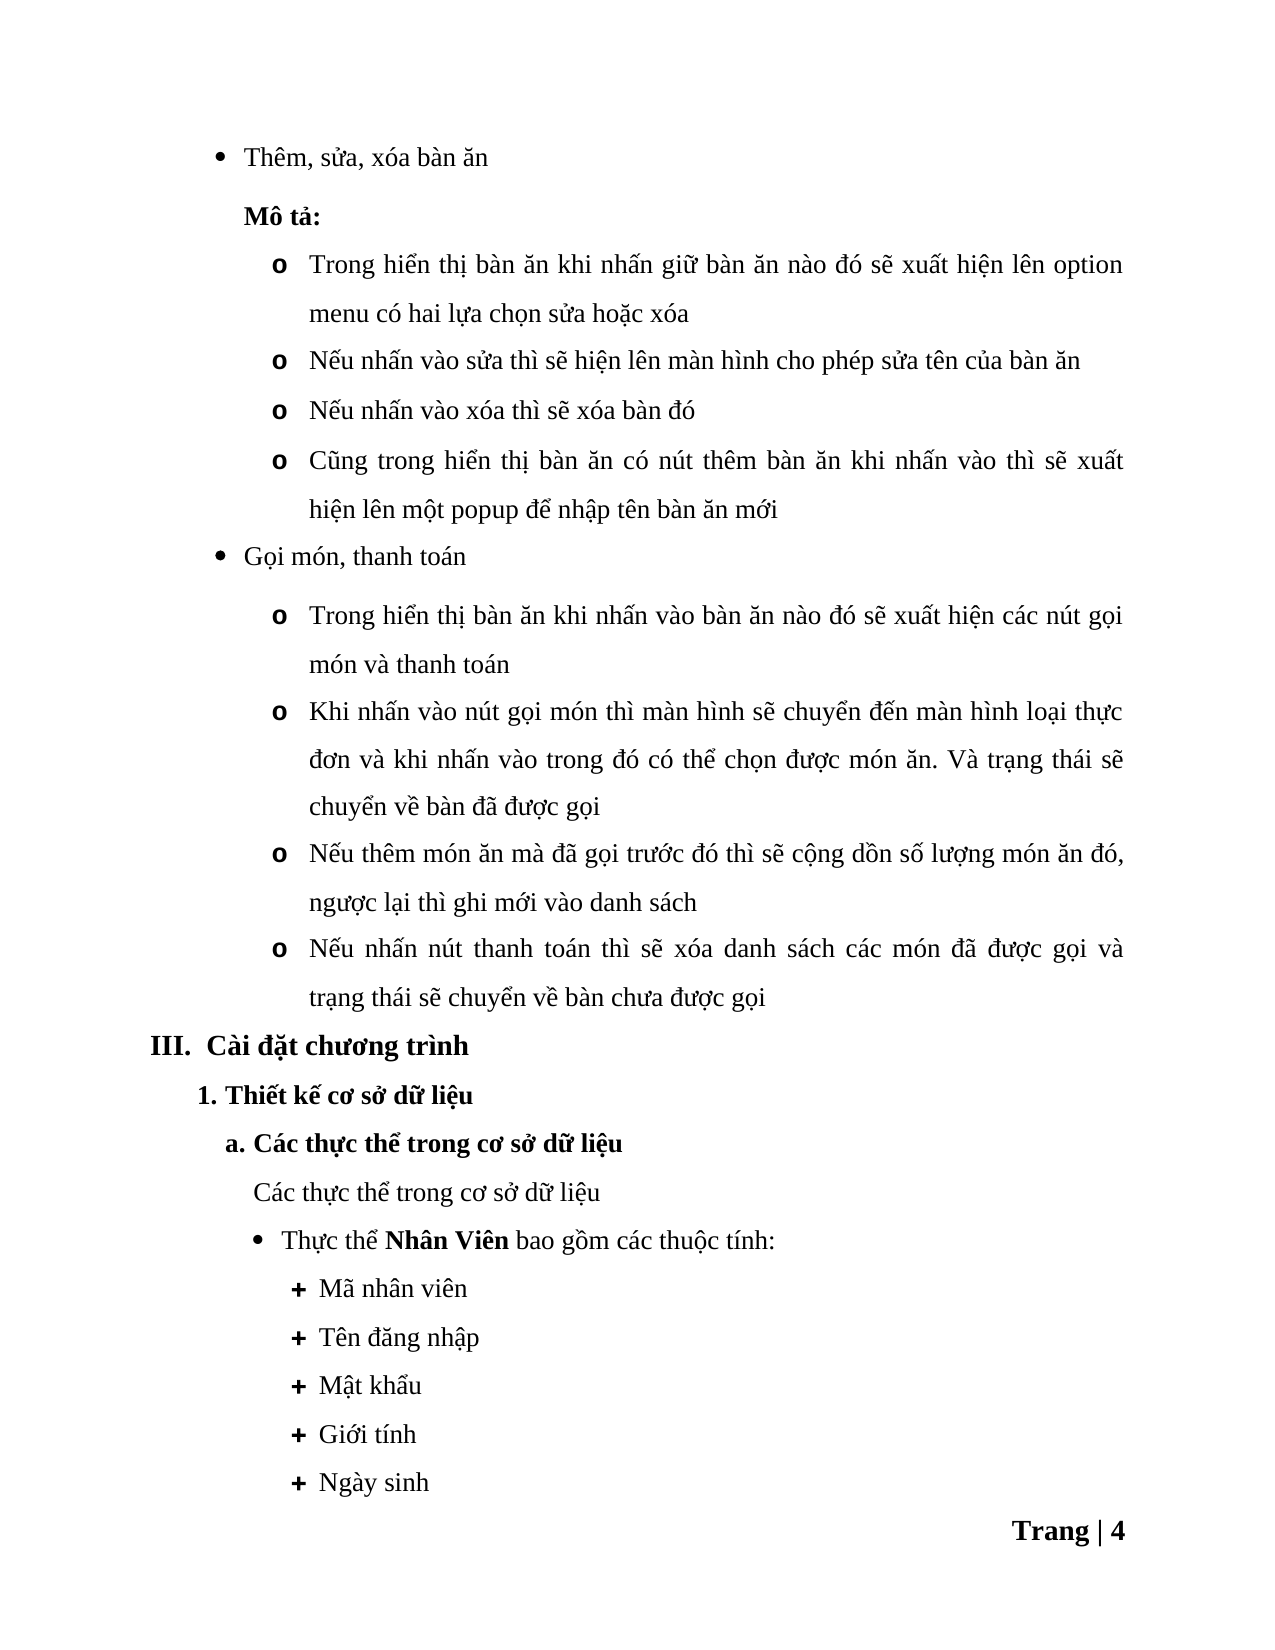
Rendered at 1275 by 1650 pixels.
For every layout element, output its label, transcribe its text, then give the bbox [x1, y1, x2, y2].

list Nếu thêm món ăn mà đã gọi trước đó thì sẽ cộng dồn số lượng món ăn đó, ngược lại thì ghi mới vào danh sách [271, 837, 1125, 917]
list Cũng trong hiển thị bàn ăn có nút thêm bàn ăn khi nhấn vào thì sẽ xuất hiện lên một popup để nhập tên bàn ăn mới [271, 444, 1125, 524]
list Ngày sinh [291, 1466, 1125, 1497]
list Thực thể Nhân Viên bao gồm các thuộc tính: [253, 1224, 1125, 1255]
list Giới tính [291, 1418, 1125, 1449]
list Nếu nhấn vào xóa thì sẽ xóa bàn đó [271, 394, 1125, 427]
list Các thực thể trong cơ sở dữ liệu [225, 1127, 1125, 1159]
list Các thực thể trong cơ sở dữ liệu [253, 1176, 1125, 1207]
list Cài đặt chương trình [150, 1028, 1125, 1062]
list Tên đăng nhập [291, 1321, 1125, 1352]
list Nếu nhấn nút thanh toán thì sẽ xóa danh sách các món đã được gọi và trạng thái sẽ chuyển về bàn chưa được gọi [271, 933, 1125, 1013]
list Nếu nhấn vào sửa thì sẽ hiện lên màn hình cho phép sửa tên của bàn ăn [271, 344, 1125, 377]
list Khi nhấn vào nút gọi món thì màn hình sẽ chuyển đến màn hình loại thực đơn và khi nhấn vào trong đó có thể chọn được món ăn. Và trạng thái sẽ chuyển về bàn đã được gọi [271, 695, 1125, 821]
list Trong hiển thị bàn ăn khi nhấn giữ bàn ăn nào đó sẽ xuất hiện lên option menu có hai lựa chọn sửa hoặc xóa [271, 248, 1125, 328]
list Trong hiển thị bàn ăn khi nhấn vào bàn ăn nào đó sẽ xuất hiện các nút gọi món và thanh toán [271, 599, 1125, 679]
list Gọi món, thanh toán [216, 540, 1125, 571]
list Thêm, sửa, xóa bàn ăn [216, 141, 1125, 172]
list Thiết kế cơ sở dữ liệu [197, 1079, 1125, 1110]
list Mã nhân viên [291, 1272, 1125, 1304]
text Mô tả: [169, 200, 1125, 231]
list Mật khẩu [291, 1369, 1125, 1401]
